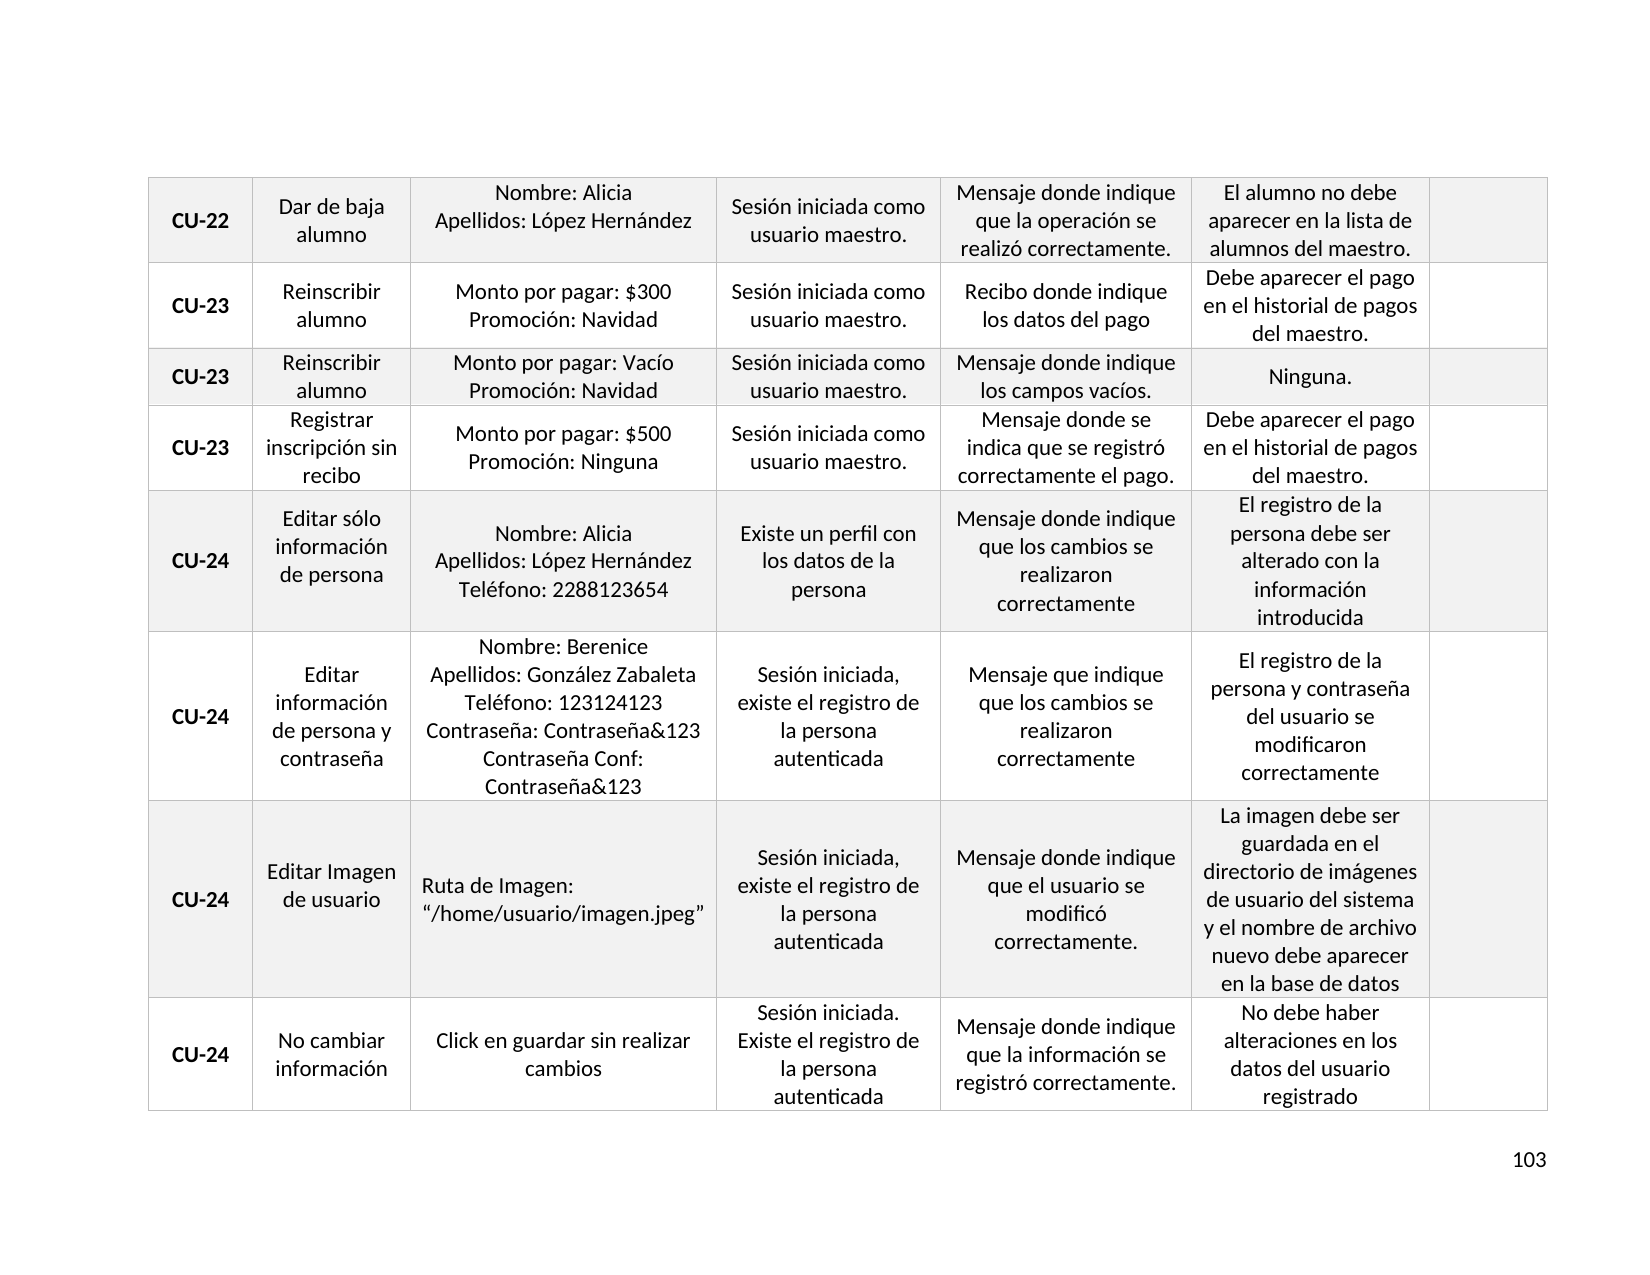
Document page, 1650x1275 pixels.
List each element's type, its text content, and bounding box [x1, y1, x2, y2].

table_cell CU-24 [149, 998, 252, 1110]
table_cell Debe aparecer el pago en el historial de pagos del maestro. [1192, 263, 1429, 347]
table_cell CU-22 [149, 178, 252, 262]
table_cell El registro de la persona y contraseña del usuario se modificaron correctamente [1192, 632, 1429, 800]
table_cell CU-24 [149, 491, 252, 631]
table_cell Sesión iniciada como usuario maestro. [717, 263, 940, 347]
table_cell El registro de la persona debe ser alterado con la información introducida [1192, 491, 1429, 631]
table_cell [1430, 491, 1547, 631]
table_cell Mensaje donde indique que los cambios se realizaron correctamente [941, 491, 1191, 631]
table_cell [1430, 998, 1547, 1110]
table_cell No debe haber alteraciones en los datos del usuario registrado [1192, 998, 1429, 1110]
table_cell Editar Imagen de usuario [253, 801, 410, 997]
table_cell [717, 998, 940, 1110]
table_cell Mensaje donde se indica que se registró correctamente el pago. [941, 406, 1191, 489]
table_cell Editar información de persona y contraseña [253, 632, 410, 800]
table_cell Monto por pagar: Vacío Promoción: Navidad [411, 349, 716, 404]
table_cell Mensaje donde indique que la operación se realizó correctamente. [941, 178, 1191, 262]
table_cell No cambiar información [253, 998, 410, 1110]
table_cell El alumno no debe aparecer en la lista de alumnos del maestro. [1192, 178, 1429, 262]
table_cell Sesión iniciada como usuario maestro. [717, 178, 940, 262]
table_cell Debe aparecer el pago en el historial de pagos del maestro. [1192, 406, 1429, 489]
table_cell Mensaje donde indique que el usuario se modificó correctamente. [941, 801, 1191, 997]
table_cell [1430, 406, 1547, 489]
table_cell Registrar inscripción sin recibo [253, 406, 410, 489]
table_cell Ruta de Imagen: “/home/usuario/imagen.jpeg” [411, 801, 716, 997]
table_cell [1430, 632, 1547, 800]
table_cell Monto por pagar: $500 Promoción: Ninguna [411, 406, 716, 489]
table_cell [1430, 178, 1547, 262]
table_cell Reinscribir alumno [253, 349, 410, 404]
table_cell Mensaje donde indique que la información se registró correctamente. [941, 998, 1191, 1110]
table_cell Sesión iniciada, existe el registro de la persona autenticada [717, 801, 940, 997]
table_cell CU-24 [149, 801, 252, 997]
table_cell CU-23 [149, 263, 252, 347]
table_cell CU-23 [149, 349, 252, 404]
table_cell Editar sólo información de persona [253, 491, 410, 631]
table_cell [1430, 263, 1547, 347]
table_cell Nombre: Berenice Apellidos: González Zabaleta Teléfono: 123124123 Contraseña: Contraseña&123 Contraseña Conf: Contraseña&123 [411, 632, 716, 800]
table_cell Reinscribir alumno [253, 263, 410, 347]
table_cell Dar de baja alumno [253, 178, 410, 262]
table_cell Sesión iniciada como usuario maestro. [717, 349, 940, 404]
table_cell Recibo donde indique los datos del pago [941, 263, 1191, 347]
table_cell Monto por pagar: $300 Promoción: Navidad [411, 263, 716, 347]
table_cell Ninguna. [1192, 349, 1429, 404]
table_cell Existe un perfil con los datos de la persona [717, 491, 940, 631]
table_cell Mensaje donde indique los campos vacíos. [941, 349, 1191, 404]
table_cell [1430, 349, 1547, 404]
table_cell Mensaje que indique que los cambios se realizaron correctamente [941, 632, 1191, 800]
table_cell CU-23 [149, 406, 252, 489]
table_cell La imagen debe ser guardada en el directorio de imágenes de usuario del sistema y el nombre de archivo nuevo debe aparecer en la base de datos [1192, 801, 1429, 997]
table_cell [1430, 801, 1547, 997]
table_cell Nombre: Alicia Apellidos: López Hernández Teléfono: 2288123654 [411, 491, 716, 631]
table_cell Click en guardar sin realizar cambios [411, 998, 716, 1110]
table_cell CU-24 [149, 632, 252, 800]
table_cell Sesión iniciada como usuario maestro. [717, 406, 940, 489]
table_cell Sesión iniciada, existe el registro de la persona autenticada [717, 632, 940, 800]
table_cell Nombre: Alicia Apellidos: López Hernández [411, 178, 716, 262]
